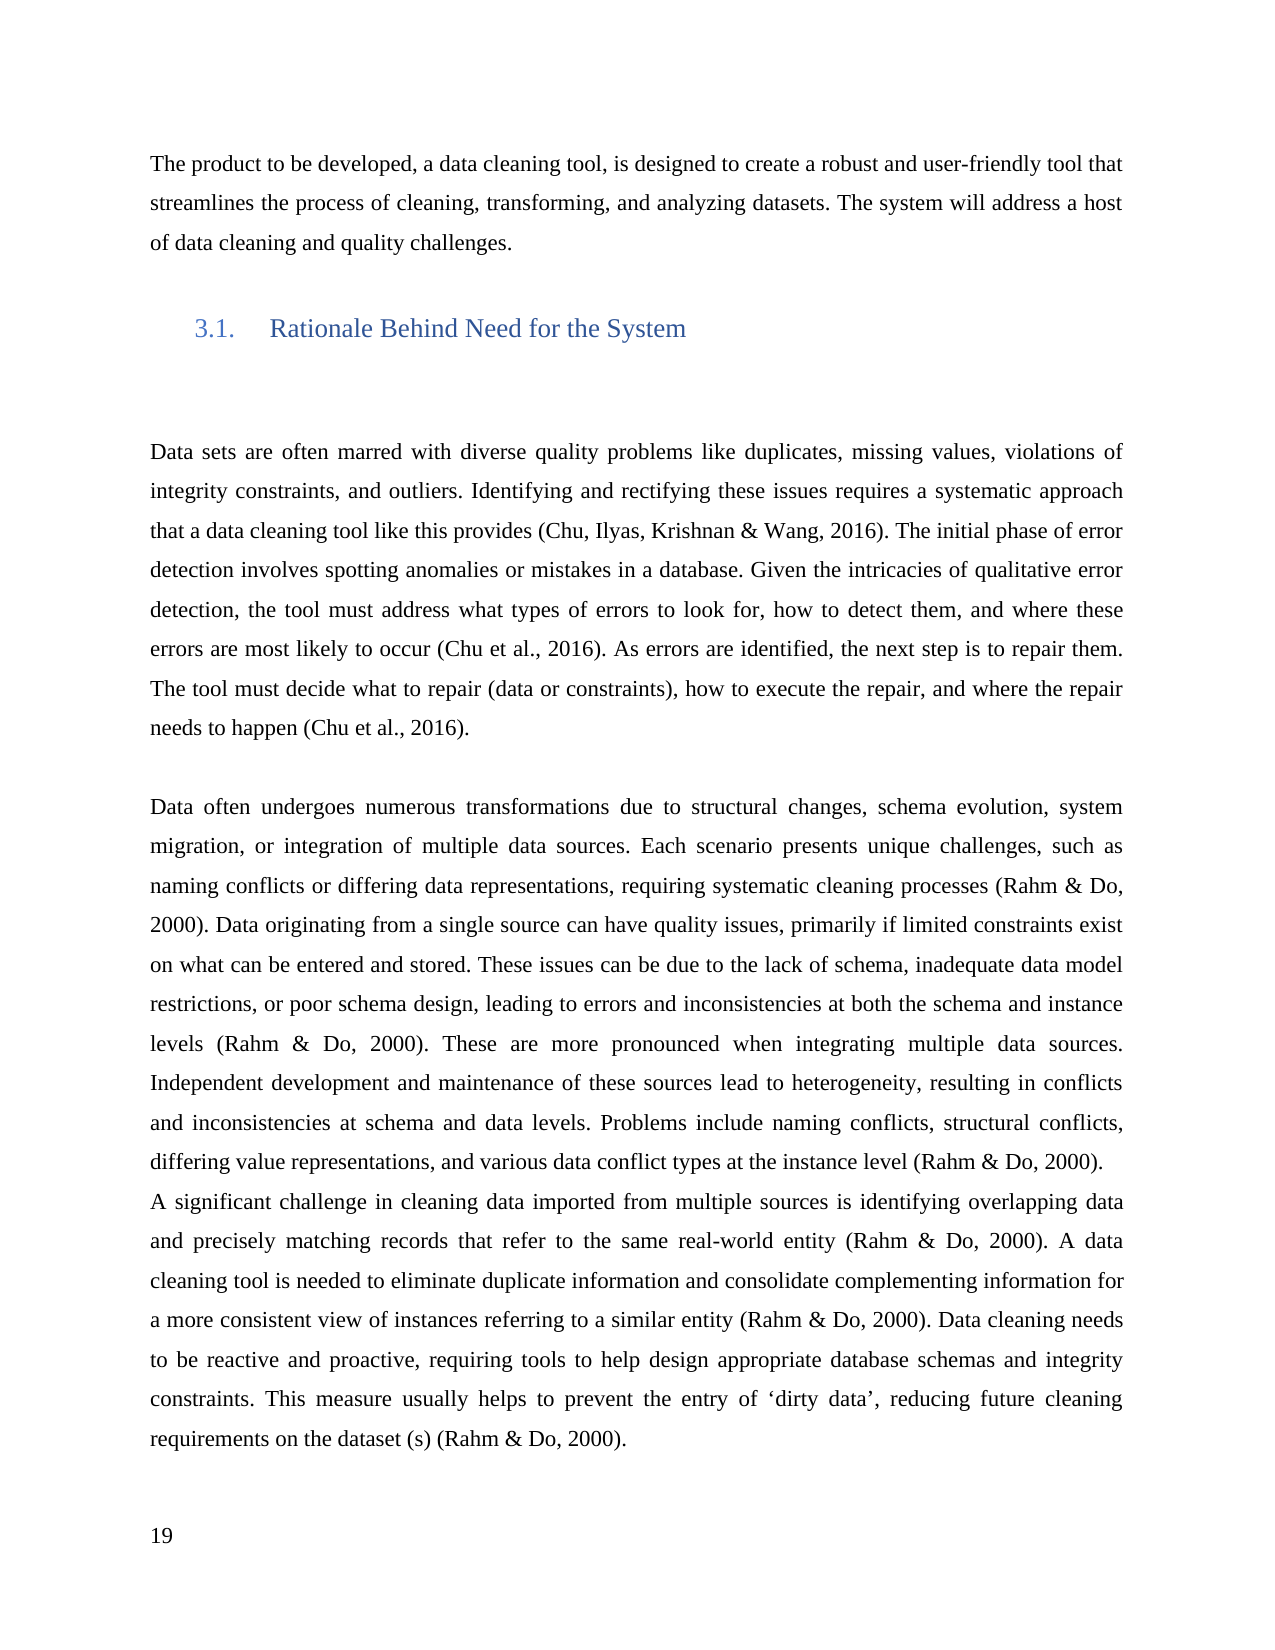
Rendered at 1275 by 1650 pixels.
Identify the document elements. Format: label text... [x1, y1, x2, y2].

text Data sets are often marred with diverse quality problems like duplicates, missing values, violations of integrity constraints, and outliers. Identifying and rectifying these issues requires a systematic approach that a data cleaning tool like this provides (Chu, Ilyas, Krishnan & Wang, 2016). The initial phase of error detection involves spotting anomalies or mistakes in a database. Given the intricacies of qualitative error detection, the tool must address what types of errors to look for, how to detect them, and where these errors are most likely to occur (Chu et al., 2016). As errors are identified, the next step is to repair them. The tool must decide what to repair (data or constraints), how to execute the repair, and where the repair needs to happen (Chu et al., 2016). [150, 438, 1125, 740]
text Data often undergoes numerous transformations due to structural changes, schema evolution, system migration, or integration of multiple data sources. Each scenario presents unique challenges, such as naming conflicts or differing data representations, requiring systematic cleaning processes (Rahm & Do, 2000). Data originating from a single source can have quality issues, primarily if limited constraints exist on what can be entered and stored. These issues can be due to the lack of schema, inadequate data model restrictions, or poor schema design, leading to errors and inconsistencies at both the schema and instance levels (Rahm & Do, 2000). These are more pronounced when integrating multiple data sources. Independent development and maintenance of these sources lead to heterogeneity, resulting in conflicts and inconsistencies at schema and data levels. Problems include naming conflicts, structural conflicts, differing value representations, and various data conflict types at the instance level (Rahm & Do, 2000). [150, 793, 1125, 1175]
text The product to be developed, a data cleaning tool, is designed to create a robust and user-friendly tool that streamlines the process of cleaning, transforming, and analyzing datasets. The system will address a host of data cleaning and quality challenges. [150, 150, 1125, 255]
text A significant challenge in cleaning data imported from multiple sources is identifying overlapping data and precisely matching records that refer to the same real-world entity (Rahm & Do, 2000). A data cleaning tool is needed to eliminate duplicate information and consolidate complementing information for a more consistent view of instances referring to a similar entity (Rahm & Do, 2000). Data cleaning needs to be reactive and proactive, requiring tools to help design appropriate database schemas and integrity constraints. This measure usually helps to prevent the entry of ‘dirty data’, reducing future cleaning requirements on the dataset (s) (Rahm & Do, 2000). [150, 1188, 1125, 1451]
subtitle Rationale Behind Need for the System [194, 312, 1125, 343]
